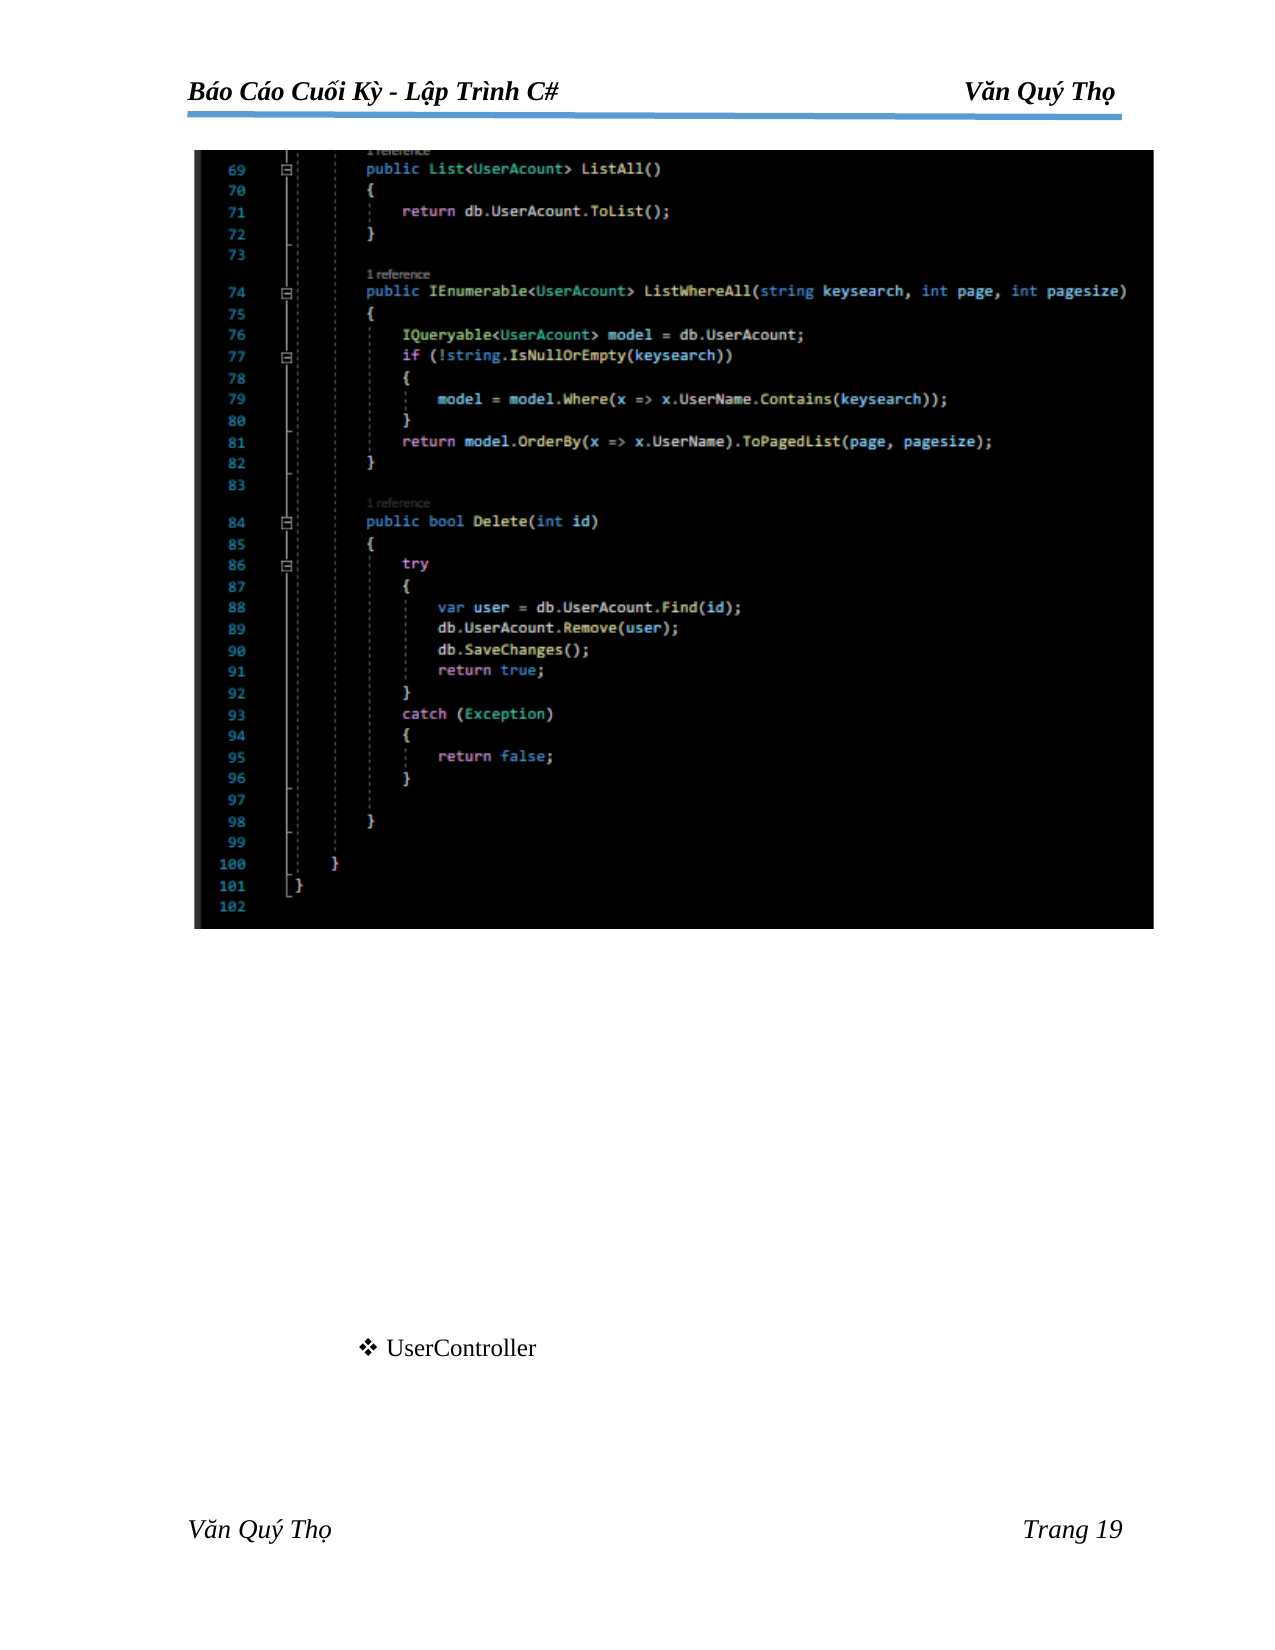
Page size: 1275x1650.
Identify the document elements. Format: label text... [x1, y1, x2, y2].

picture [194, 150, 1154, 929]
list UserController [357, 1333, 1125, 1362]
